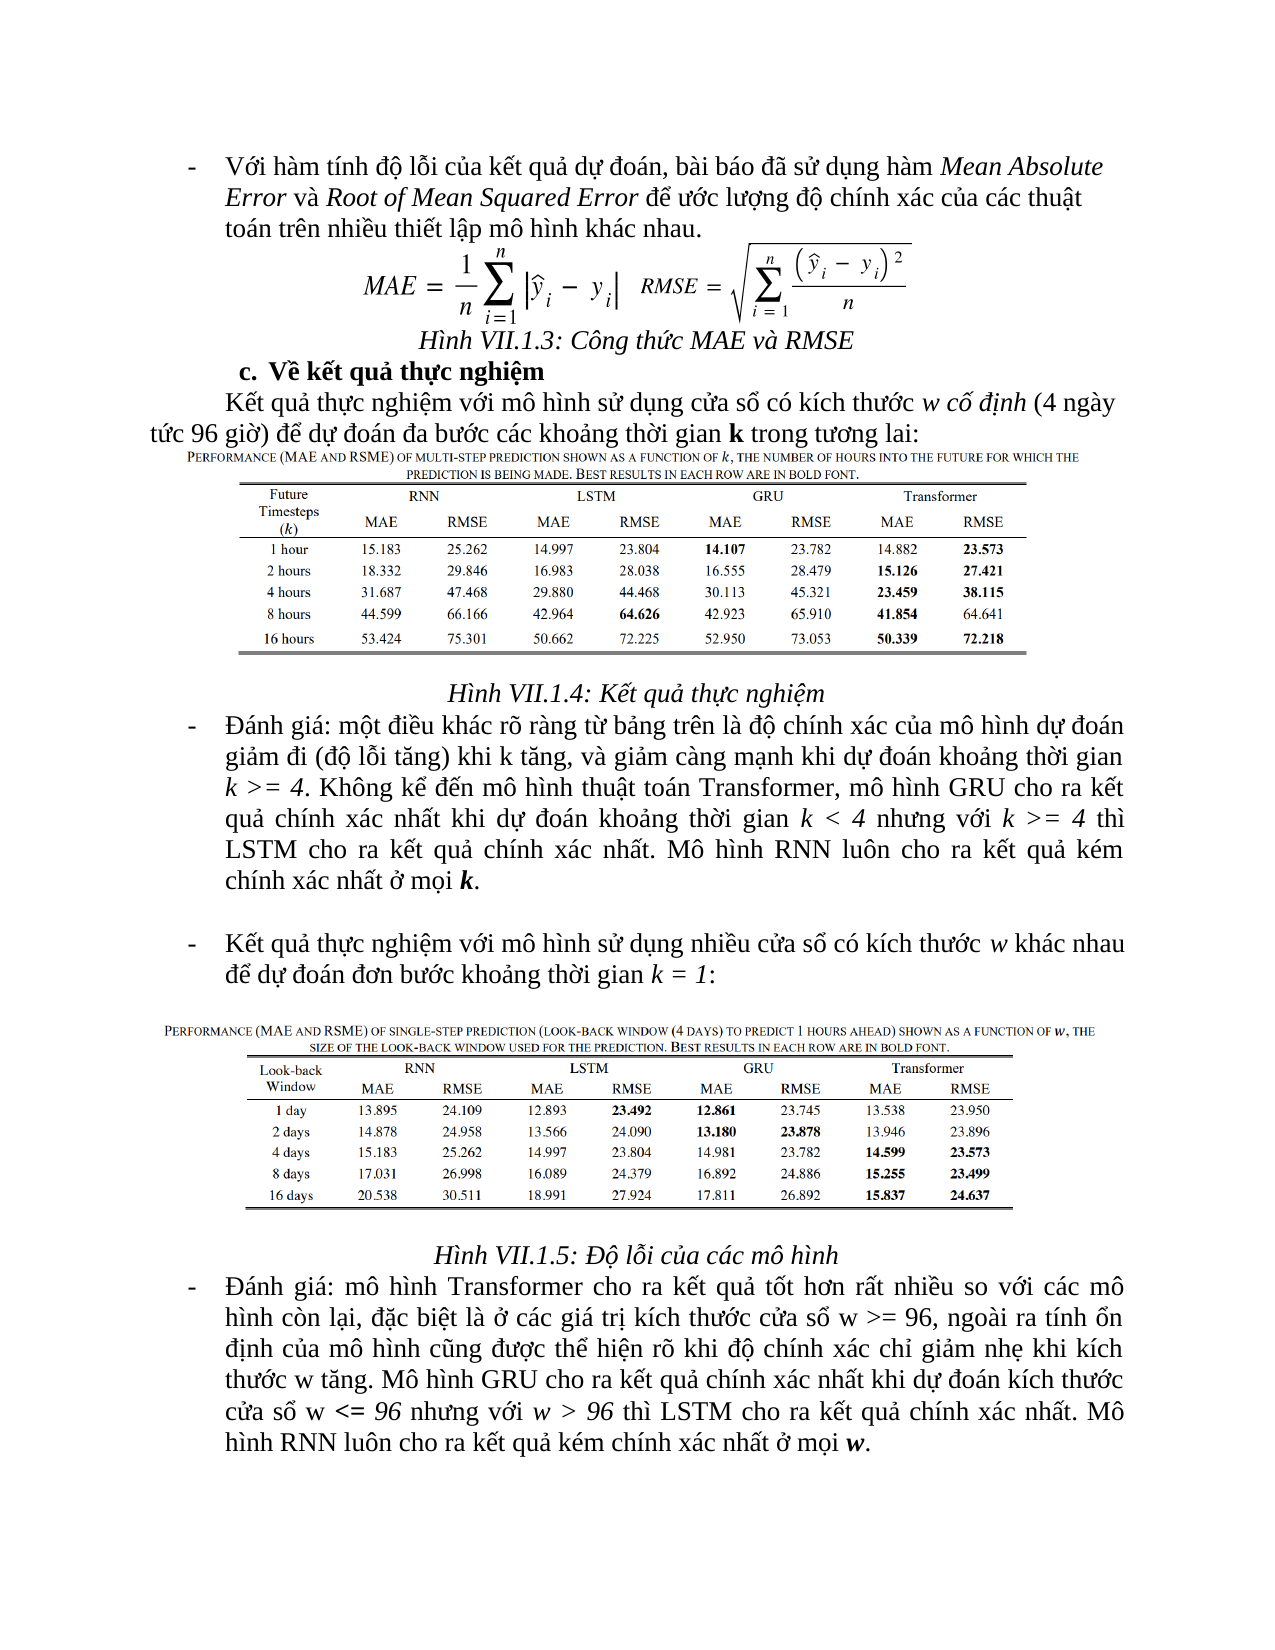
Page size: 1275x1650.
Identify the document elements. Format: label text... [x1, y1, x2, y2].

picture [640, 243, 912, 324]
text Hình VII.1.4: Kết quả thực nghiệm [150, 678, 1125, 709]
list Với hàm tính độ lỗi của kết quả dự đoán, bài báo đã sử dụng hàm Mean Absolute Error và Root of Mean Squared Error để ước lượng độ chính xác của các thuật toán trên nhiều thiết lập mô hình khác nhau. [187, 150, 1125, 243]
list Về kết quả thực nghiệm [239, 355, 1125, 386]
picture [363, 248, 621, 324]
picture [159, 1020, 1116, 1239]
text Hình VII.1.5: Độ lỗi của các mô hình [150, 1239, 1125, 1270]
list Kết quả thực nghiệm với mô hình sử dụng nhiều cửa sổ có kích thước w khác nhau để dự đoán đơn bước khoảng thời gian k = 1: [187, 927, 1125, 989]
text Hình VII.1.3: Công thức MAE và RMSE [150, 324, 1125, 355]
list Đánh giá: mô hình Transformer cho ra kết quả tốt hơn rất nhiều so với các mô hình còn lại, đặc biệt là ở các giá trị kích thước cửa sổ w >= 96, ngoài ra tính ổn định của mô hình cũng được thể hiện rõ khi độ chính xác chỉ giảm nhẹ khi kích thước w tăng. Mô hình GRU cho ra kết quả chính xác nhất khi dự đoán kích thước cửa sổ w <= 96 nhưng với w > 96 thì LSTM cho ra kết quả chính xác nhất. Mô hình RNN luôn cho ra kết quả kém chính xác nhất ở mọi w. [187, 1270, 1125, 1457]
picture [184, 448, 1091, 678]
list Đánh giá: một điều khác rõ ràng từ bảng trên là độ chính xác của mô hình dự đoán giảm đi (độ lỗi tăng) khi k tăng, và giảm càng mạnh khi dự đoán khoảng thời gian k >= 4. Không kể đến mô hình thuật toán Transformer, mô hình GRU cho ra kết quả chính xác nhất khi dự đoán khoảng thời gian k < 4 nhưng với k >= 4 thì LSTM cho ra kết quả chính xác nhất. Mô hình RNN luôn cho ra kết quả kém chính xác nhất ở mọi k. [187, 709, 1125, 896]
text Kết quả thực nghiệm với mô hình sử dụng cửa sổ có kích thước w cố định (4 ngày tức 96 giờ) để dự đoán đa bước các khoảng thời gian k trong tương lai: [150, 386, 1125, 448]
